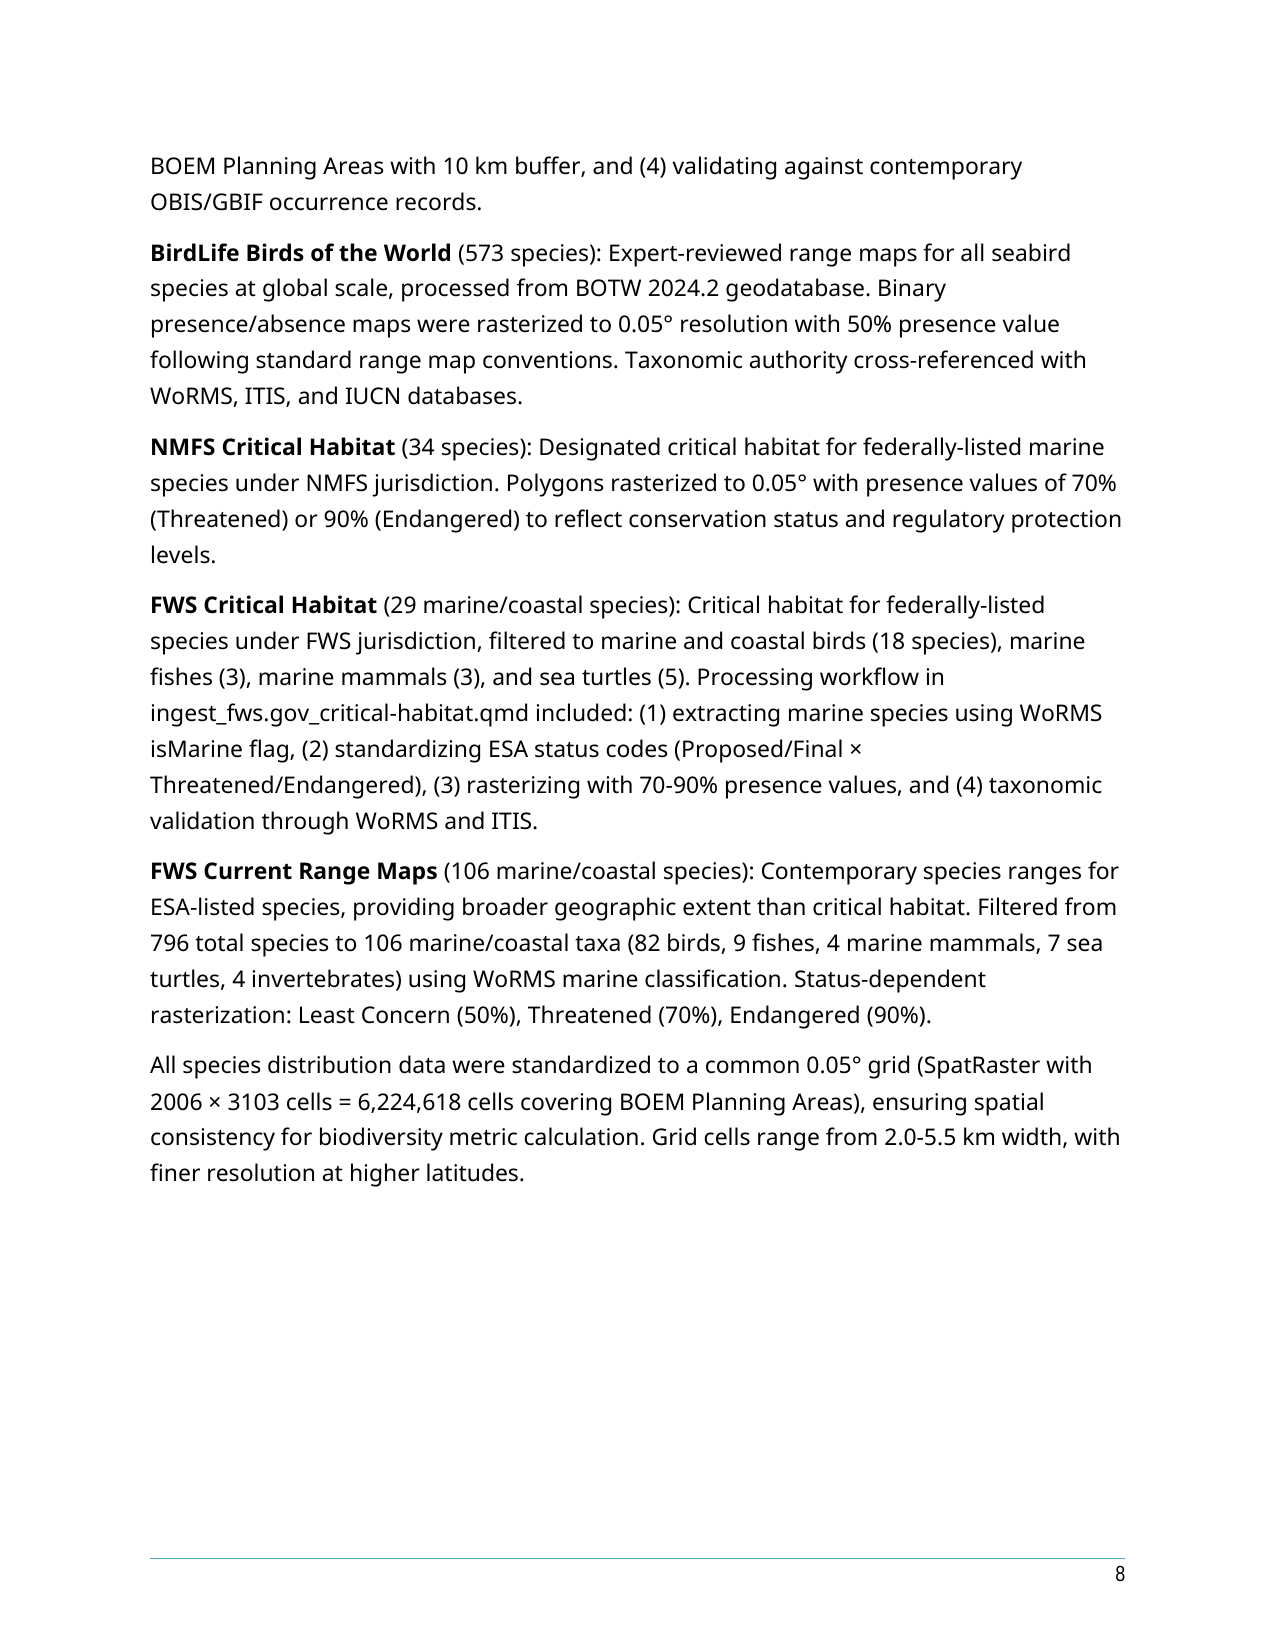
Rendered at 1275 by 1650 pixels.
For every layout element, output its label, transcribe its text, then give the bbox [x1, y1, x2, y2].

text BirdLife Birds of the World (573 species): Expert-reviewed range maps for all seabird species at global scale, processed from BOTW 2024.2 geodatabase. Binary presence/absence maps were rasterized to 0.05° resolution with 50% presence value following standard range map conventions. Taxonomic authority cross-referenced with WoRMS, ITIS, and IUCN databases. [150, 236, 1125, 411]
text FWS Critical Habitat (29 marine/coastal species): Critical habitat for federally-listed species under FWS jurisdiction, filtered to marine and coastal birds (18 species), marine fishes (3), marine mammals (3), and sea turtles (5). Processing workflow in ingest_fws.gov_critical-habitat.qmd included: (1) extracting marine species using WoRMS isMarine flag, (2) standardizing ESA status codes (Proposed/Final × Threatened/Endangered), (3) rasterizing with 70-90% presence values, and (4) taxonomic validation through WoRMS and ITIS. [150, 589, 1125, 836]
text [150, 150, 1125, 217]
text NMFS Critical Habitat (34 species): Designated critical habitat for federally-listed marine species under NMFS jurisdiction. Polygons rasterized to 0.05° with presence values of 70% (Threatened) or 90% (Endangered) to reflect conservation status and regulatory protection levels. [150, 431, 1125, 570]
text FWS Current Range Maps (106 marine/coastal species): Contemporary species ranges for ESA-listed species, providing broader geographic extent than critical habitat. Filtered from 796 total species to 106 marine/coastal taxa (82 birds, 9 fishes, 4 marine mammals, 7 sea turtles, 4 invertebrates) using WoRMS marine classification. Status-dependent rasterization: Least Concern (50%), Threatened (70%), Endangered (90%). [150, 855, 1125, 1030]
text All species distribution data were standardized to a common 0.05° grid (SpatRaster with 2006 × 3103 cells = 6,224,618 cells covering BOEM Planning Areas), ensuring spatial consistency for biodiversity metric calculation. Grid cells range from 2.0-5.5 km width, with finer resolution at higher latitudes. [150, 1049, 1125, 1188]
